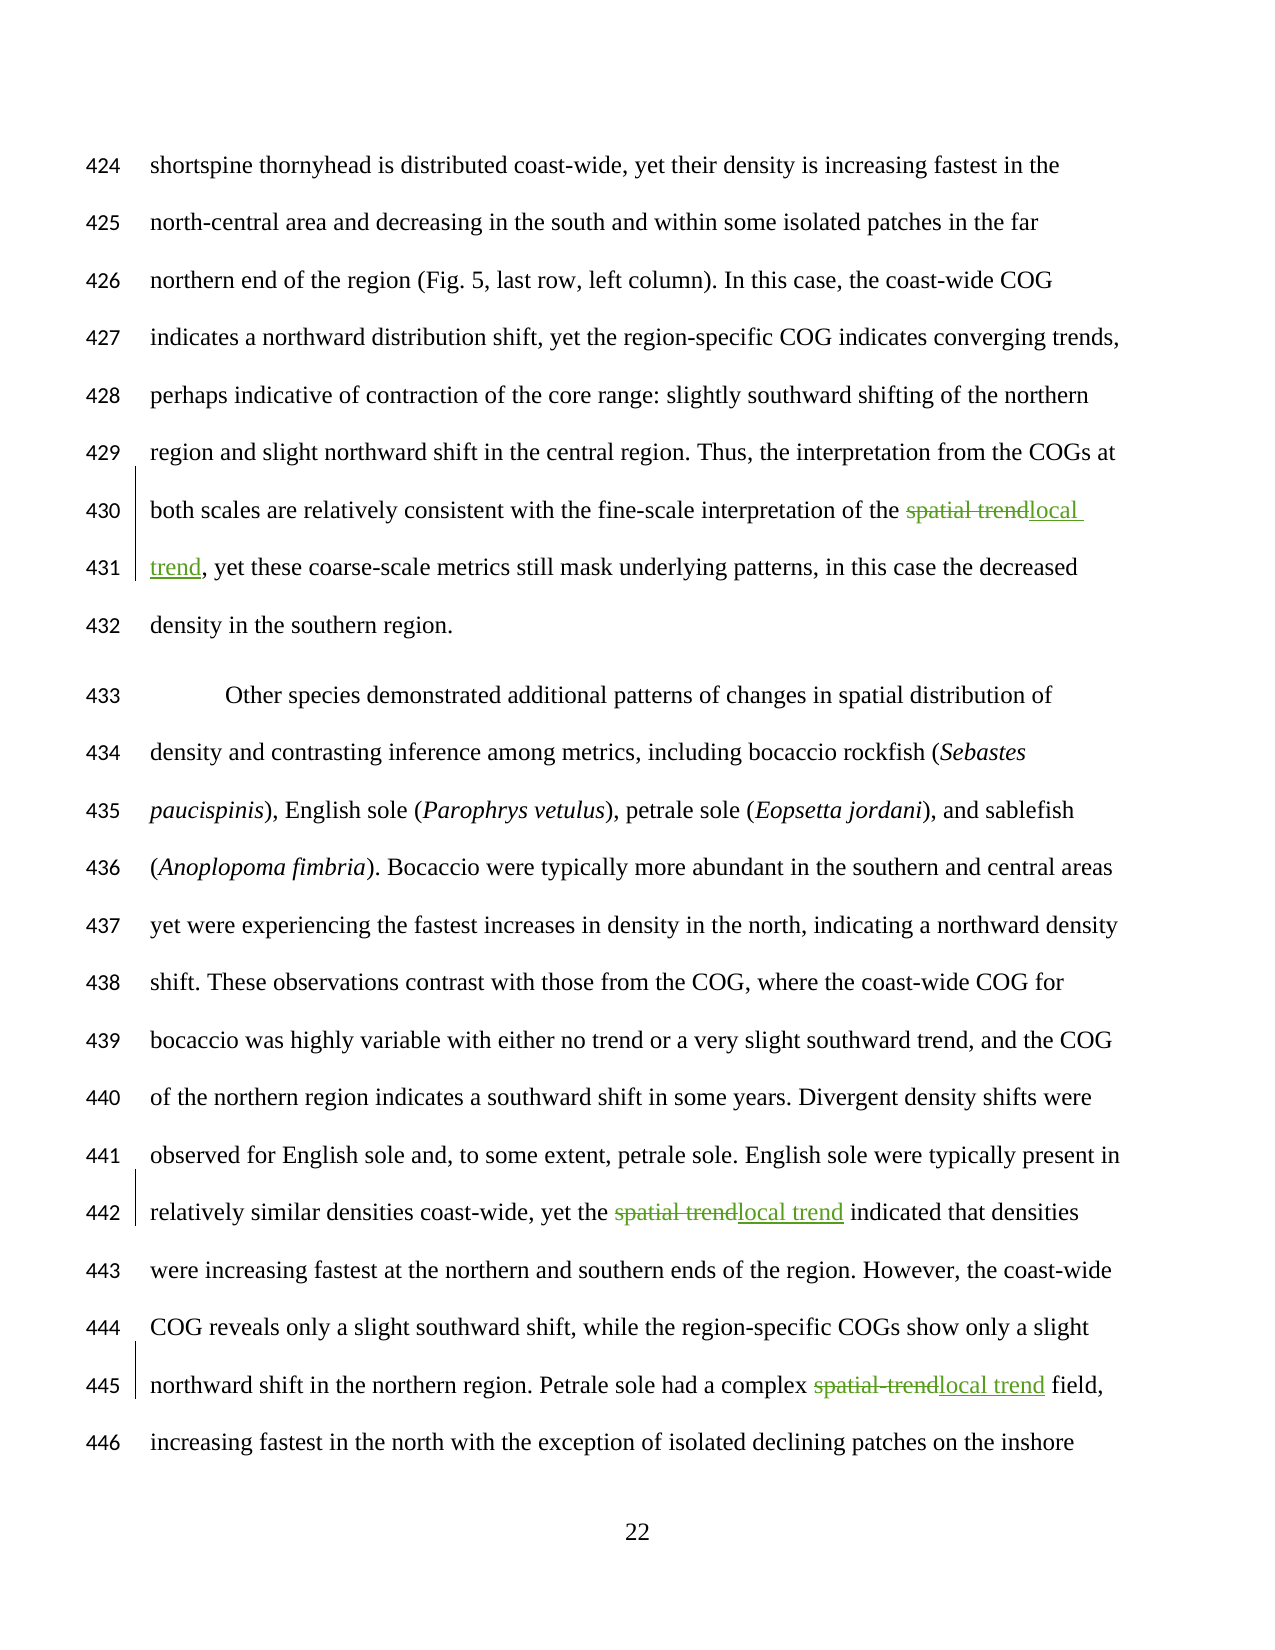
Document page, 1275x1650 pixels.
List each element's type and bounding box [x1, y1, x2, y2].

text [150, 680, 1125, 1456]
text [150, 150, 1125, 639]
